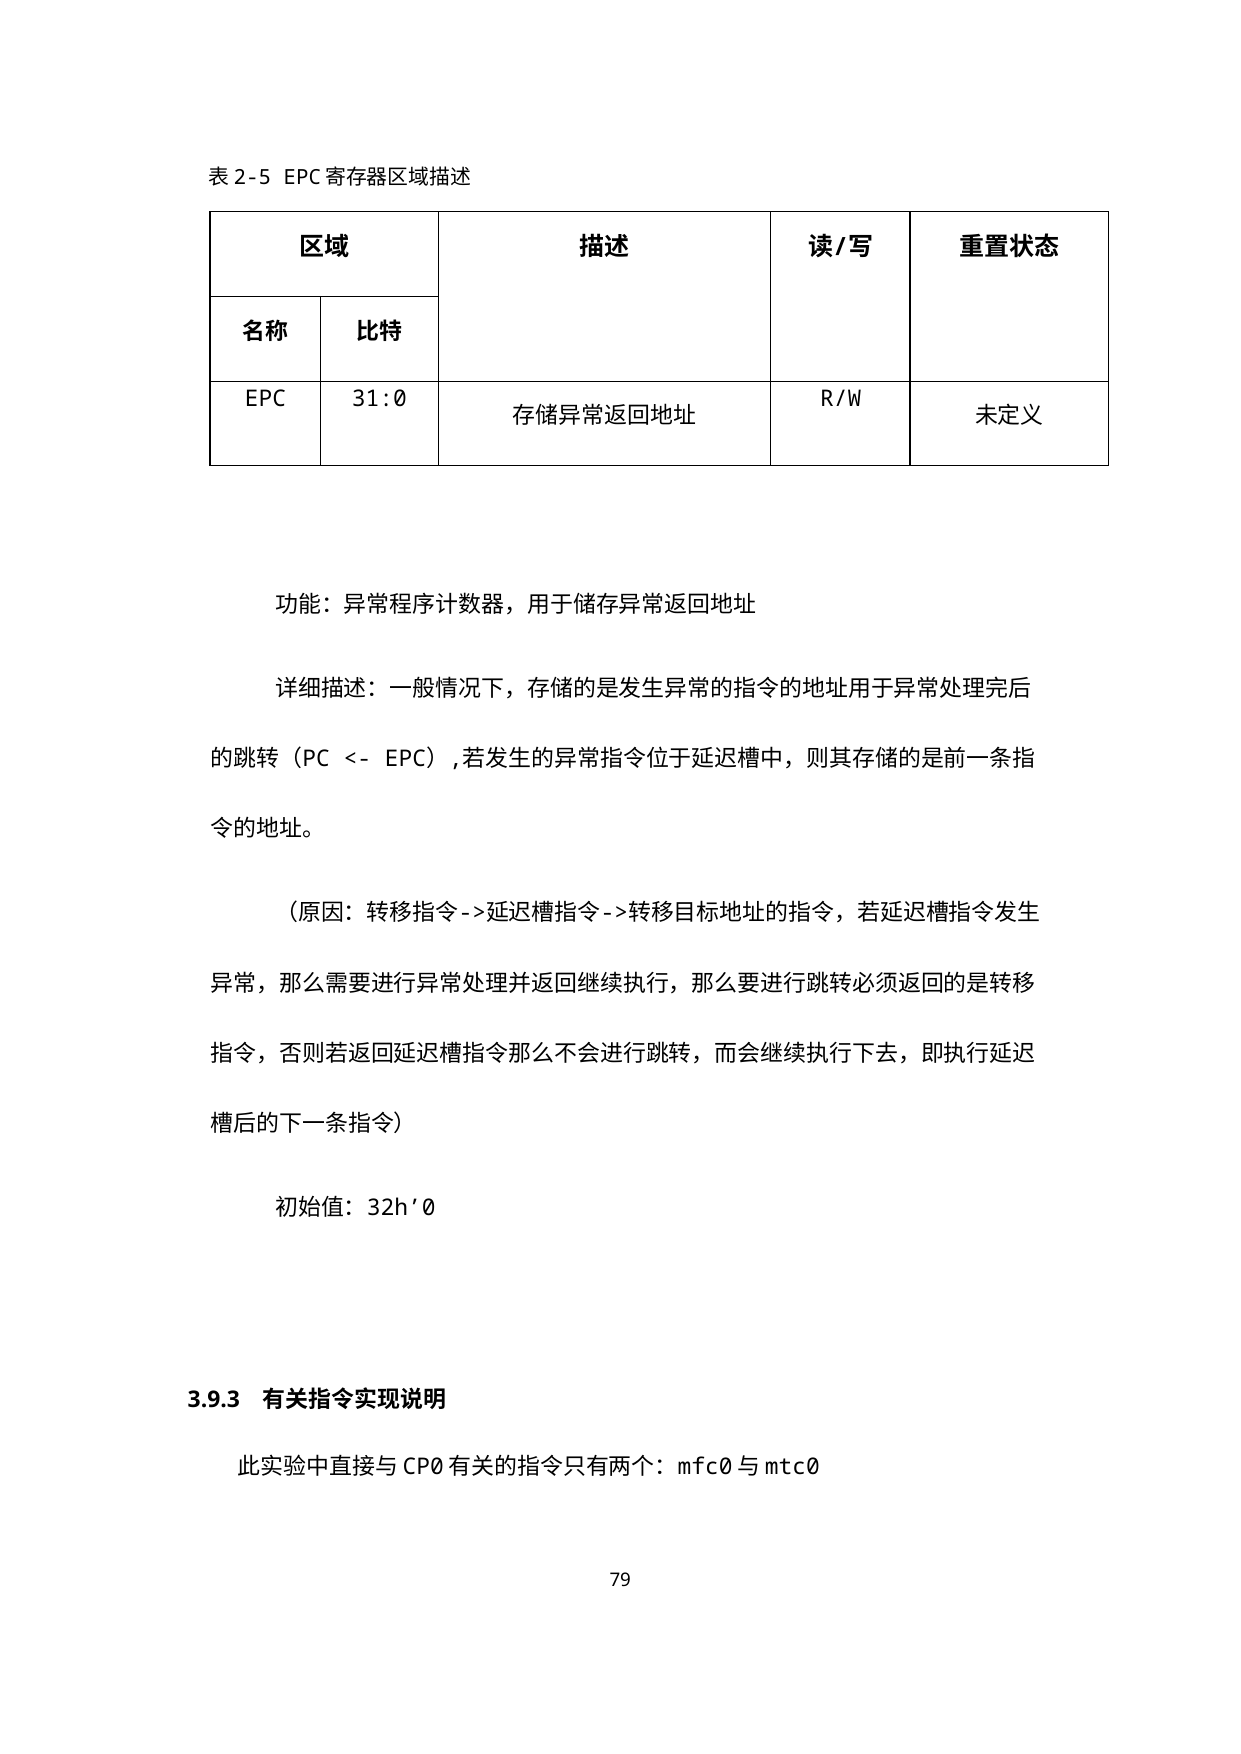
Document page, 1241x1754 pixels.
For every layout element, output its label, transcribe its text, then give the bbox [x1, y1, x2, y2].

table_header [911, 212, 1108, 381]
subtitle 有关指令实现说明 [187, 1365, 1053, 1430]
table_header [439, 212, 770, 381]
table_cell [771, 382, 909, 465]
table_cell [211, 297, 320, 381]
list 详细描述：一般情况下，存储的是发生异常的指令的地址用于异常处理完后的跳转（PC <- EPC）,若发生的异常指令位于延迟槽中，则其存储的是前一条指令的地址。 [210, 654, 1053, 859]
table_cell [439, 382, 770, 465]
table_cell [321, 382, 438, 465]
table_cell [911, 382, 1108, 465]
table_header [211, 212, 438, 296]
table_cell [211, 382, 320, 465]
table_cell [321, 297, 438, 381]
list 此实验中直接与CP0有关的指令只有两个：mfc0与mtc0 [237, 1432, 1053, 1497]
text 表2-5 EPC寄存器区域描述 [187, 159, 1053, 192]
list （原因：转移指令->延迟槽指令->转移目标地址的指令，若延迟槽指令发生异常，那么需要进行异常处理并返回继续执行，那么要进行跳转必须返回的是转移指令，否则若返回延迟槽指令那么不会进行跳转，而会继续执行下去，即执行延迟槽后的下一条指令） [210, 878, 1053, 1154]
list 初始值：32h’0 [275, 1173, 1053, 1238]
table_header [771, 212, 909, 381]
list 功能：异常程序计数器，用于储存异常返回地址 [210, 570, 1053, 635]
